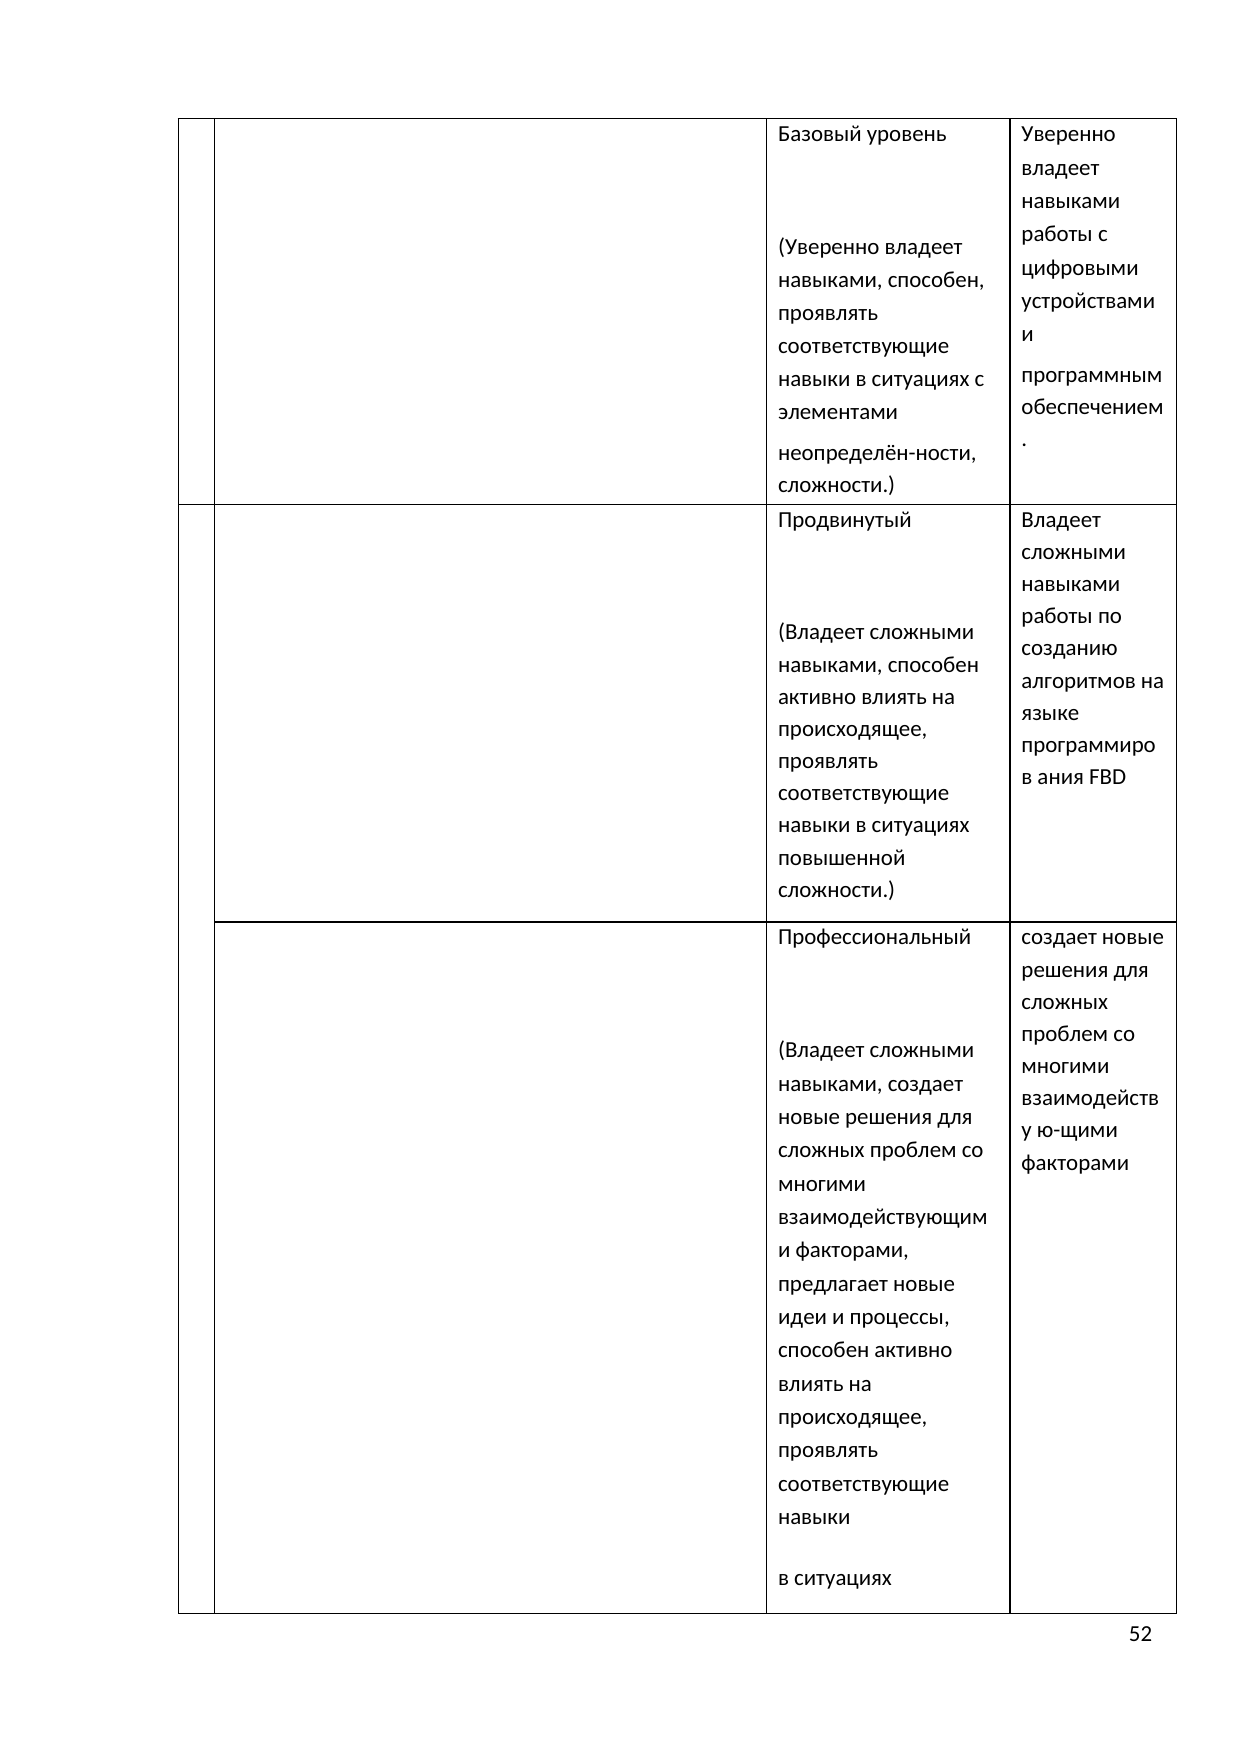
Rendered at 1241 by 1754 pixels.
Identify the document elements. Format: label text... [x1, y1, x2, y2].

table_cell Базовый уровень (Уверенно владеет навыками, способен, проявлять соответствующие навыки в ситуациях с элементами неопределён-ности, сложности.) [767, 119, 1009, 504]
table_cell [215, 119, 766, 504]
table_cell Продвинутый (Владеет сложными навыками, способен активно влиять на происходящее, проявлять соответствующие навыки в ситуациях повышенной сложности.) [767, 505, 1009, 921]
table_cell Владеет сложными навыками работы по созданию алгоритмов на языке программиров ания FBD [1011, 505, 1176, 921]
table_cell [1011, 923, 1176, 1613]
table_cell [215, 923, 766, 1613]
table_cell [179, 505, 214, 1613]
table_cell Уверенно владеет навыками работы с цифровыми устройствами и программным обеспечением. [1011, 119, 1176, 504]
table_cell [215, 505, 766, 921]
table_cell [767, 923, 1009, 1613]
